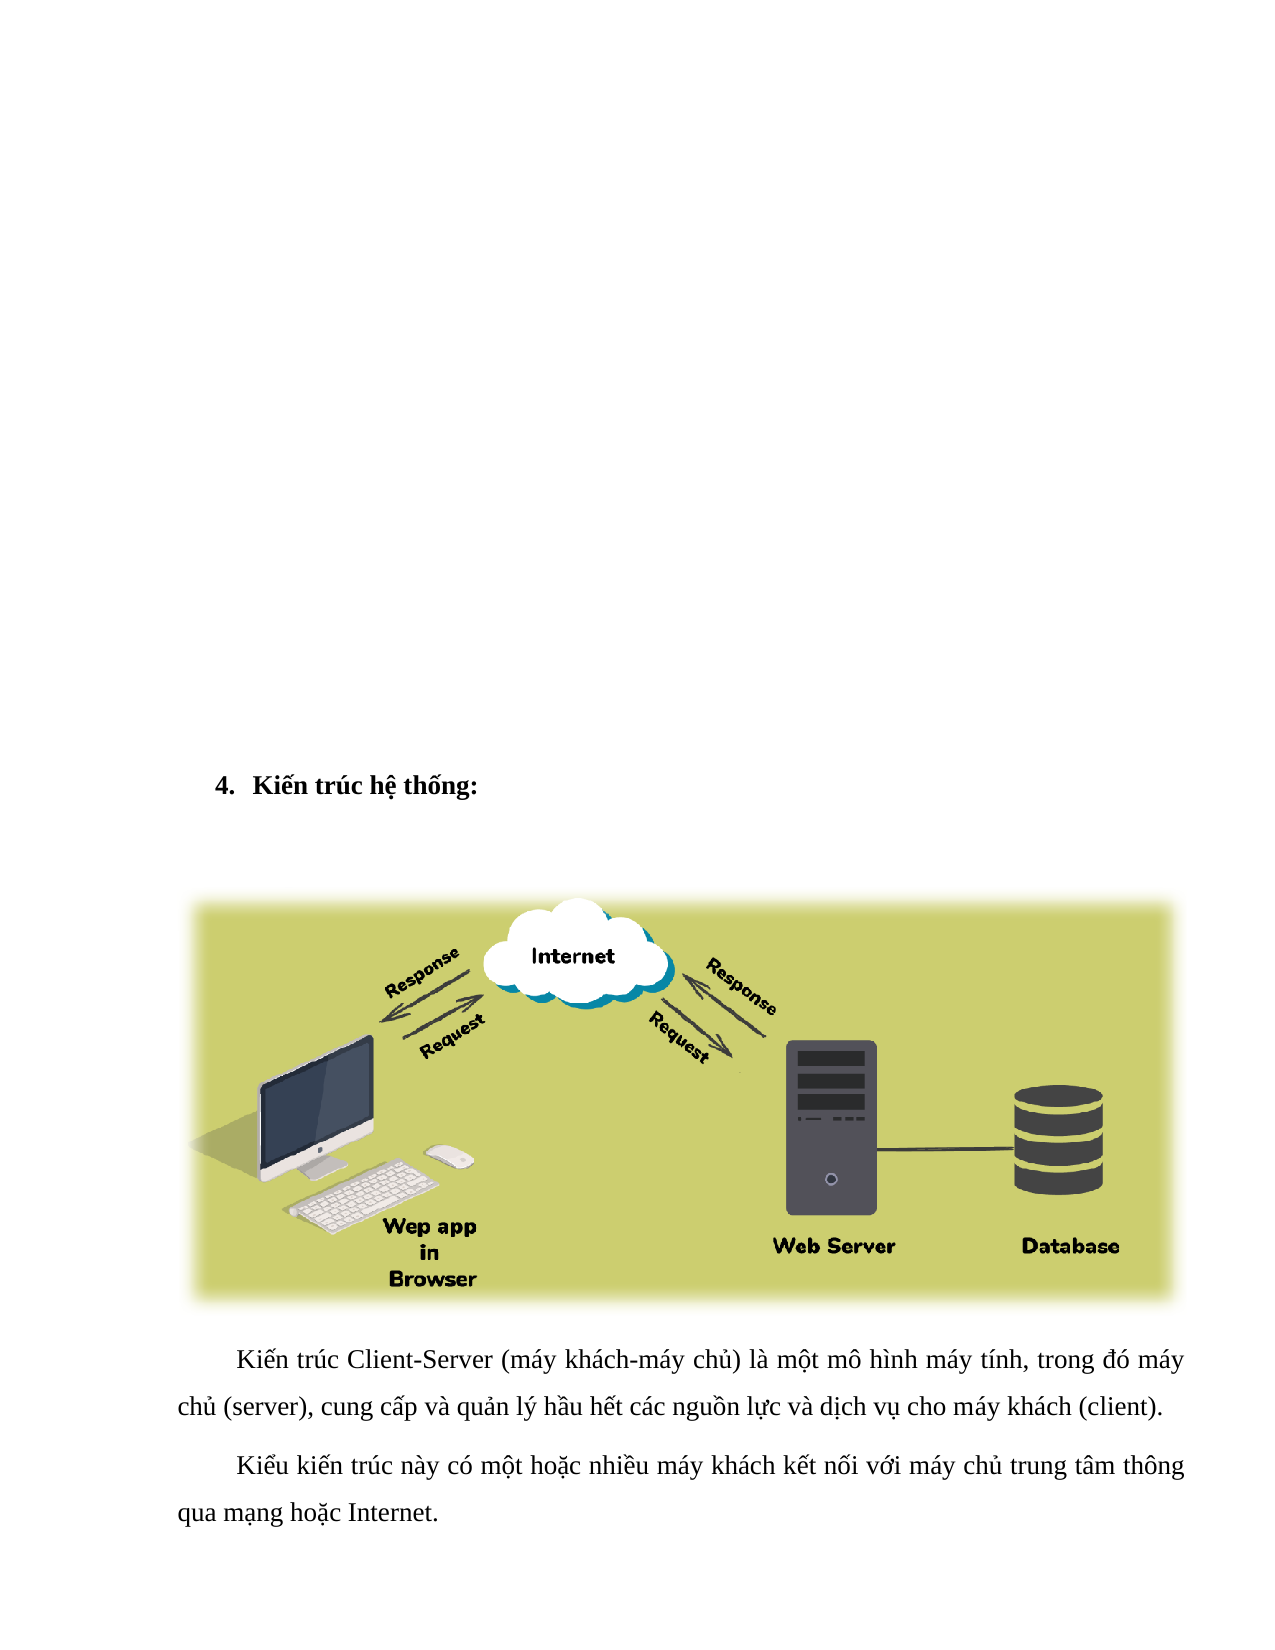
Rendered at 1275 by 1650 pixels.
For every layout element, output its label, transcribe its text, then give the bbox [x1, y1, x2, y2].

list Kiến trúc hệ thống: [215, 769, 1186, 800]
text Kiến trúc Client-Server (máy khách-máy chủ) là một mô hình máy tính, trong đó máy chủ (server), cung cấp và quản lý hầu hết các nguồn lực và dịch vụ cho máy khách (client). [177, 1344, 1186, 1421]
text Kiểu kiến trúc này có một hoặc nhiều máy khách kết nối với máy chủ trung tâm thông qua mạng hoặc Internet. [177, 1449, 1186, 1527]
picture [205, 914, 1161, 1289]
